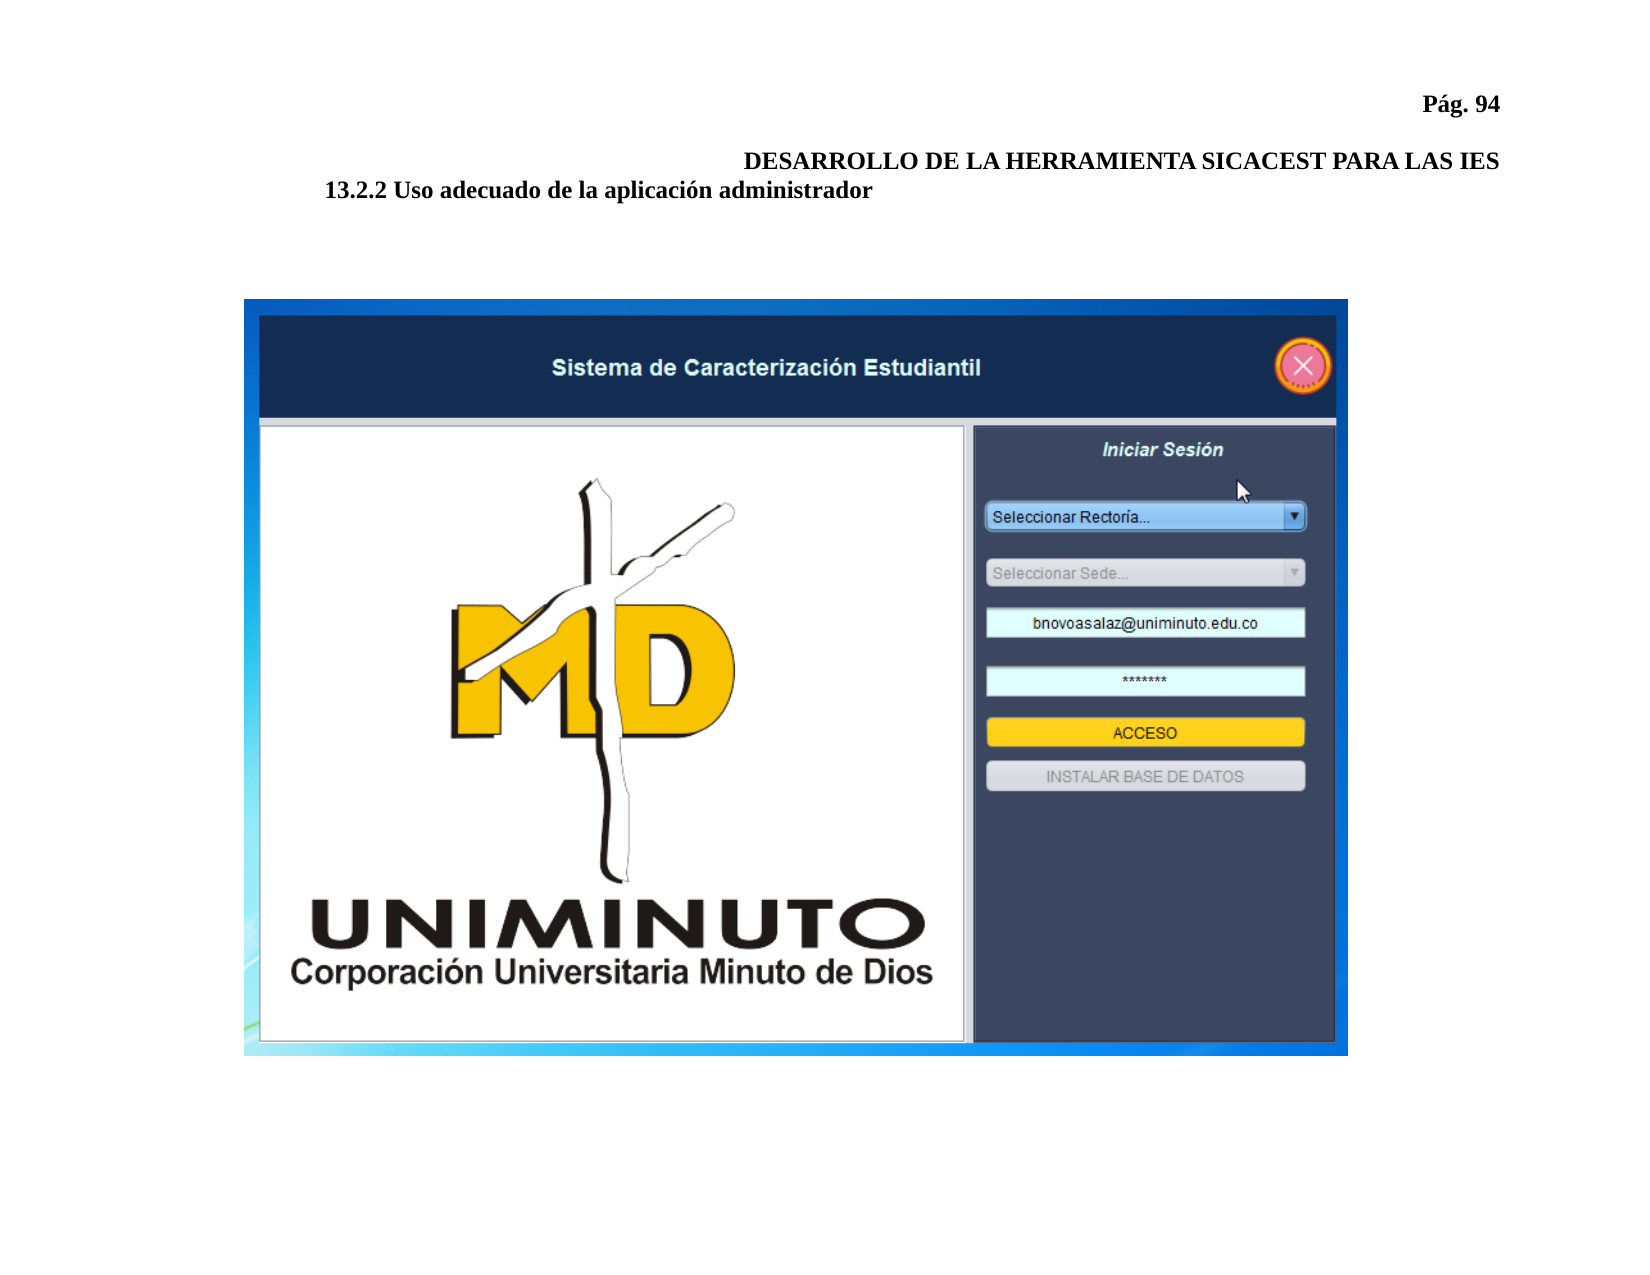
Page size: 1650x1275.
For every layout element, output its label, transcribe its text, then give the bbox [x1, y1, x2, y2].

subtitle 13.2.2 Uso adecuado de la aplicación administrador [295, 175, 1500, 204]
picture [244, 299, 1348, 1056]
